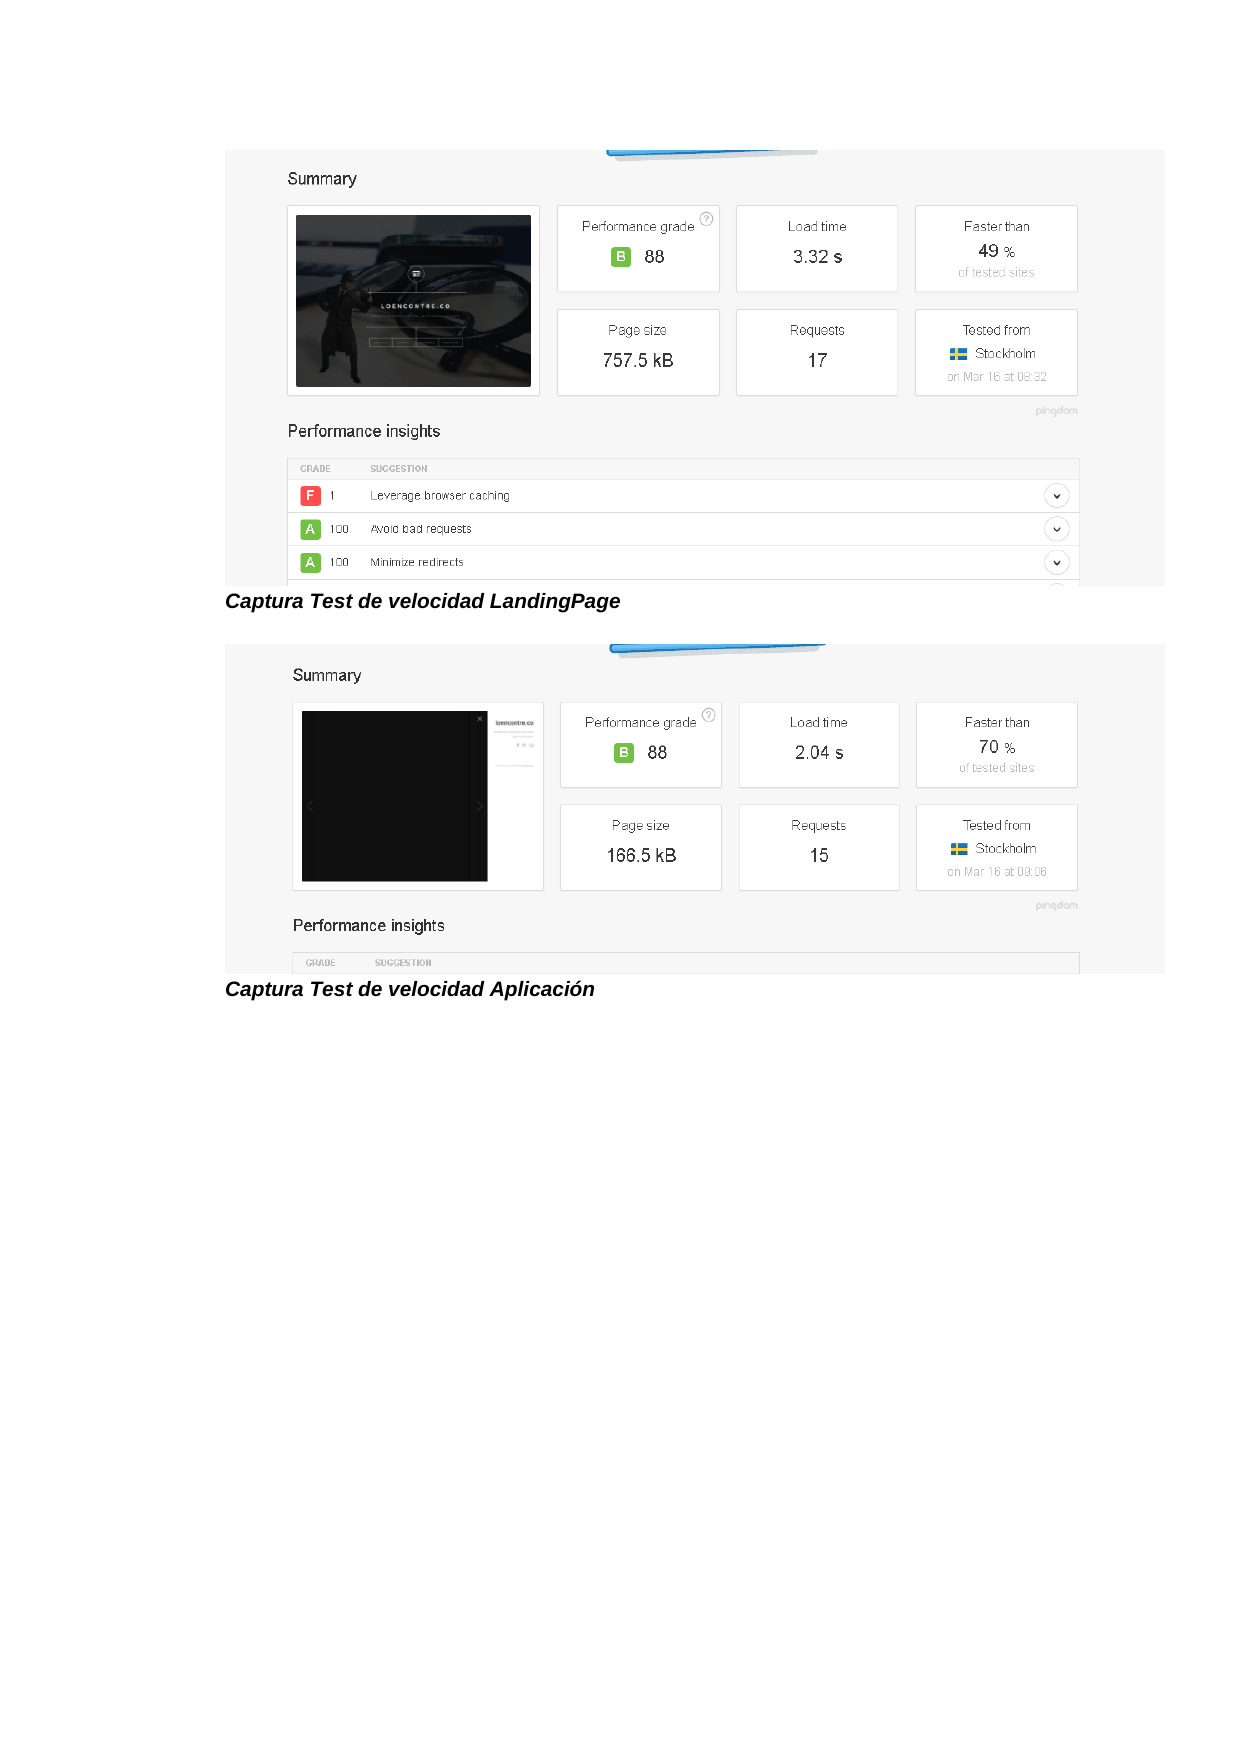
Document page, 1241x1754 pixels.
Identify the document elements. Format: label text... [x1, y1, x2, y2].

picture [225, 644, 1166, 974]
picture [225, 150, 1166, 586]
text Captura Test de velocidad LandingPage [225, 589, 1090, 613]
text Captura Test de velocidad Aplicación [225, 977, 1090, 1001]
